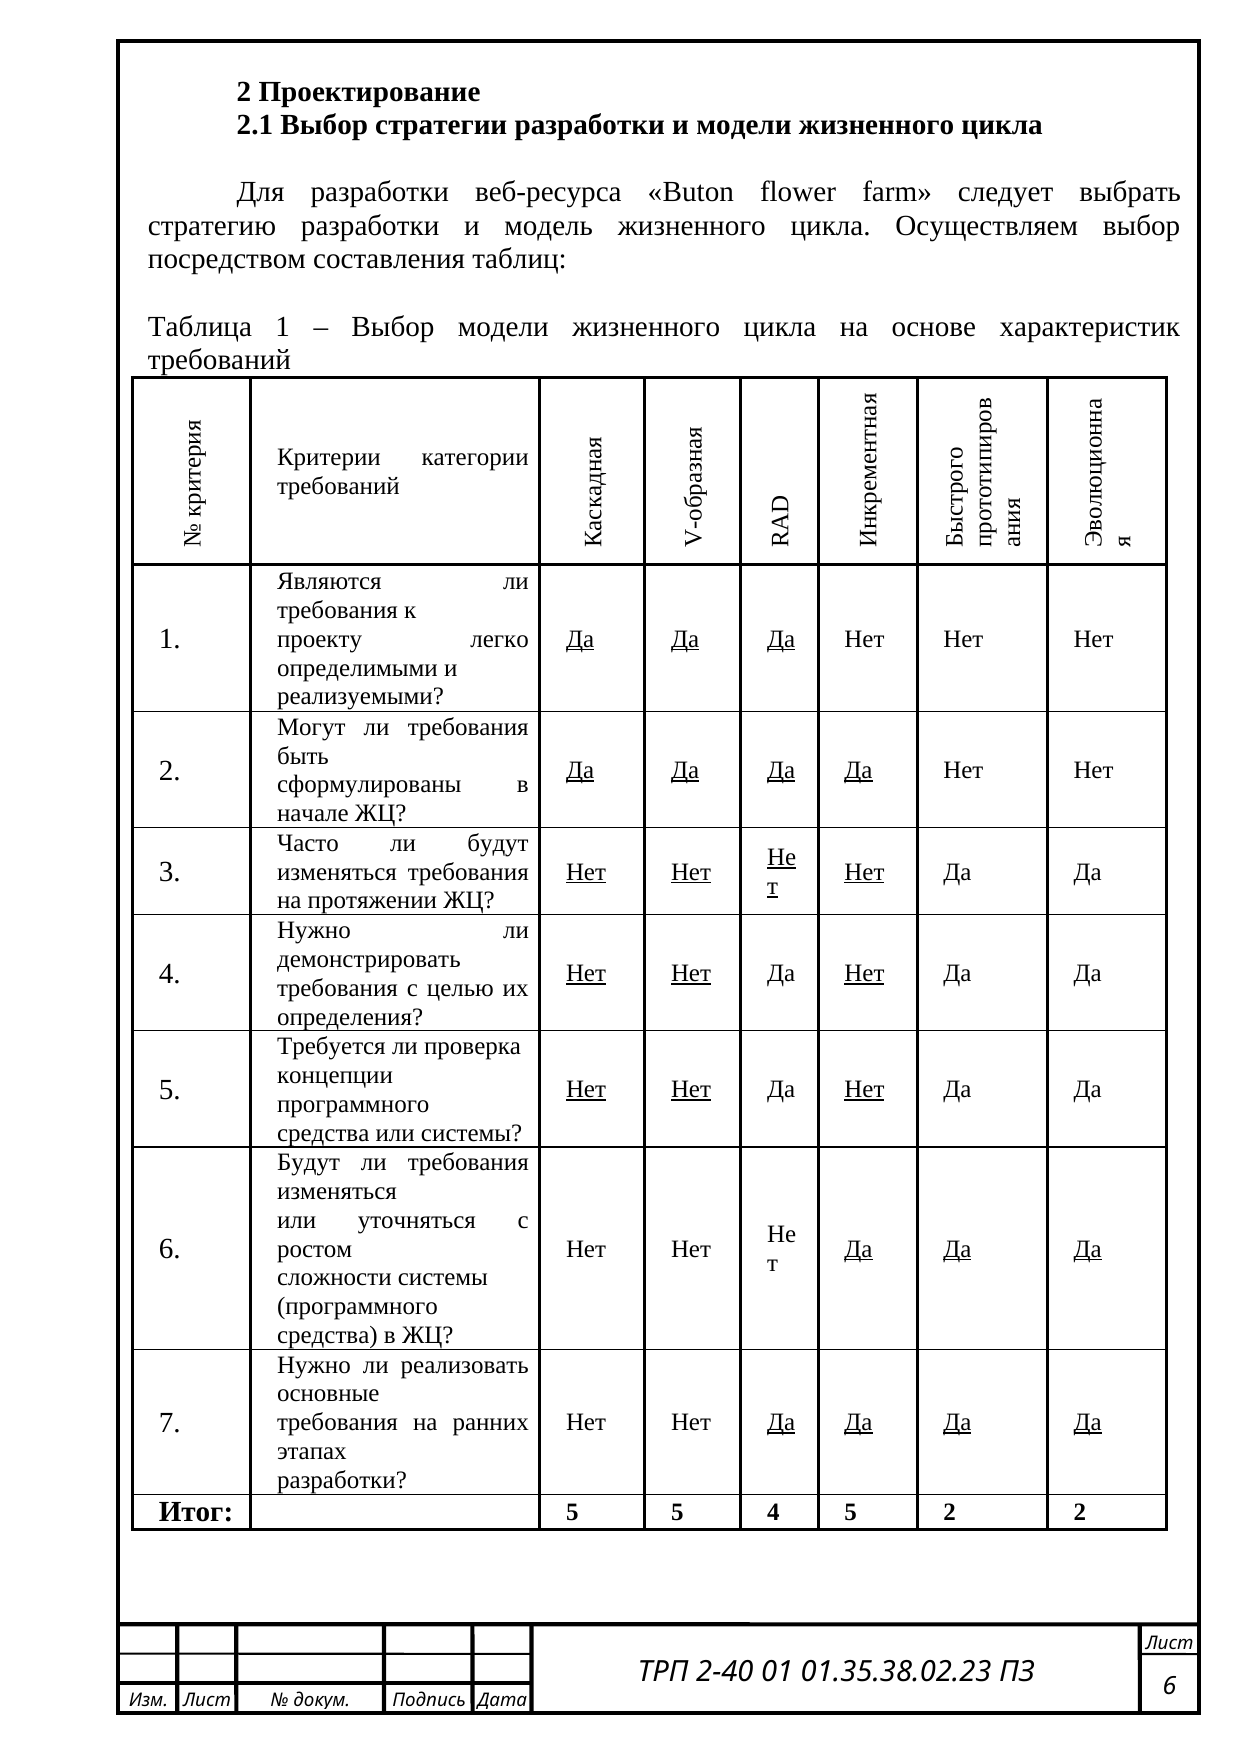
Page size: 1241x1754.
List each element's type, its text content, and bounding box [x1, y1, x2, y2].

table_cell Нет [820, 1031, 916, 1146]
table_header Эволюционная [1049, 379, 1165, 563]
table_cell 4. [134, 915, 249, 1030]
table_cell Нет [742, 828, 817, 914]
table_cell Да [646, 566, 739, 711]
table_cell Нет [820, 915, 916, 1030]
table_cell Нет [646, 828, 739, 914]
table_header Каскадная [541, 379, 643, 563]
table_cell 6. [134, 1148, 249, 1349]
table_cell Да [1049, 1350, 1165, 1493]
table_header Быстрого прототипирования [919, 379, 1046, 563]
table_cell 2. [134, 712, 249, 827]
table_cell Да [1049, 1148, 1165, 1349]
table_cell Да [742, 915, 817, 1030]
table_cell Да [1049, 1031, 1165, 1146]
table_cell 5 [820, 1495, 916, 1528]
table_cell Да [742, 1031, 817, 1146]
table_cell Да [742, 566, 817, 711]
table_cell Да [919, 1148, 1046, 1349]
table_cell 7. [134, 1350, 249, 1493]
table_cell 4 [742, 1495, 817, 1528]
text 2.1 Выбор стратегии разработки и модели жизненного цикла [148, 107, 1181, 141]
table_header V-образная [646, 379, 739, 563]
table_cell Да [1049, 915, 1165, 1030]
table_cell Являются ли требования к проекту легко определимыми и реализуемыми? [252, 566, 538, 711]
text Таблица 1 – Выбор модели жизненного цикла на основе характеристик требований [148, 309, 1181, 376]
table_cell Да [919, 1031, 1046, 1146]
table_cell Да [742, 1350, 817, 1493]
table_cell Нужно ли реализовать основные требования на ранних этапах разработки? [252, 1350, 538, 1493]
table_cell Нет [541, 915, 643, 1030]
table_cell Да [919, 828, 1046, 914]
table_cell Часто ли будут изменяться требования на протяжении ЖЦ? [252, 828, 538, 914]
table_cell Да [1049, 828, 1165, 914]
table_cell Нет [742, 1148, 817, 1349]
table_cell Да [541, 566, 643, 711]
table_cell Нет [541, 1148, 643, 1349]
table_cell Да [820, 1350, 916, 1493]
table_cell Да [541, 712, 643, 827]
table_cell Нет [541, 828, 643, 914]
table_cell Итог: [134, 1495, 249, 1528]
table_cell Да [820, 1148, 916, 1349]
table_cell Будут ли требования изменяться или уточняться с ростом сложности системы (программного средства) в ЖЦ? [252, 1148, 538, 1349]
table_cell 5. [134, 1031, 249, 1146]
table_cell Нет [646, 1350, 739, 1493]
table_cell Нет [646, 1031, 739, 1146]
table_cell Требуется ли проверка концепции программного средства или системы? [252, 1031, 538, 1146]
table_cell Да [820, 712, 916, 827]
table_header Критерии категории требований [252, 379, 538, 563]
table_cell Нет [1049, 712, 1165, 827]
table_cell [252, 1495, 538, 1528]
table_cell Нет [646, 915, 739, 1030]
table_cell Нет [646, 1148, 739, 1349]
table_cell 5 [646, 1495, 739, 1528]
table_cell Да [919, 1350, 1046, 1493]
table_cell 3. [134, 828, 249, 914]
table_header Инкрементная [820, 379, 916, 563]
table_cell Нет [919, 566, 1046, 711]
table_header RAD [742, 379, 817, 563]
table_cell 1. [134, 566, 249, 711]
table_cell Да [742, 712, 817, 827]
table_cell Нет [541, 1350, 643, 1493]
table_cell Нет [820, 828, 916, 914]
table_cell 2 [1049, 1495, 1165, 1528]
table_cell Да [646, 712, 739, 827]
table_cell Нет [541, 1031, 643, 1146]
table_cell Нет [820, 566, 916, 711]
table_cell Нет [919, 712, 1046, 827]
table_cell 2 [919, 1495, 1046, 1528]
text 2 Проектирование [148, 74, 1181, 107]
text Для разработки веб-ресурса «Buton flower farm» следует выбрать стратегию разработки и модель жизненного цикла. Осуществляем выбор посредством составления таблиц: [148, 174, 1181, 275]
table_cell Могут ли требования быть сформулированы в начале ЖЦ? [252, 712, 538, 827]
table_header № критерия [134, 379, 249, 563]
table_cell Нужно ли демонстрировать требования с целью их определения? [252, 915, 538, 1030]
table_cell Нет [1049, 566, 1165, 711]
table_cell 5 [541, 1495, 643, 1528]
table_cell Да [919, 915, 1046, 1030]
